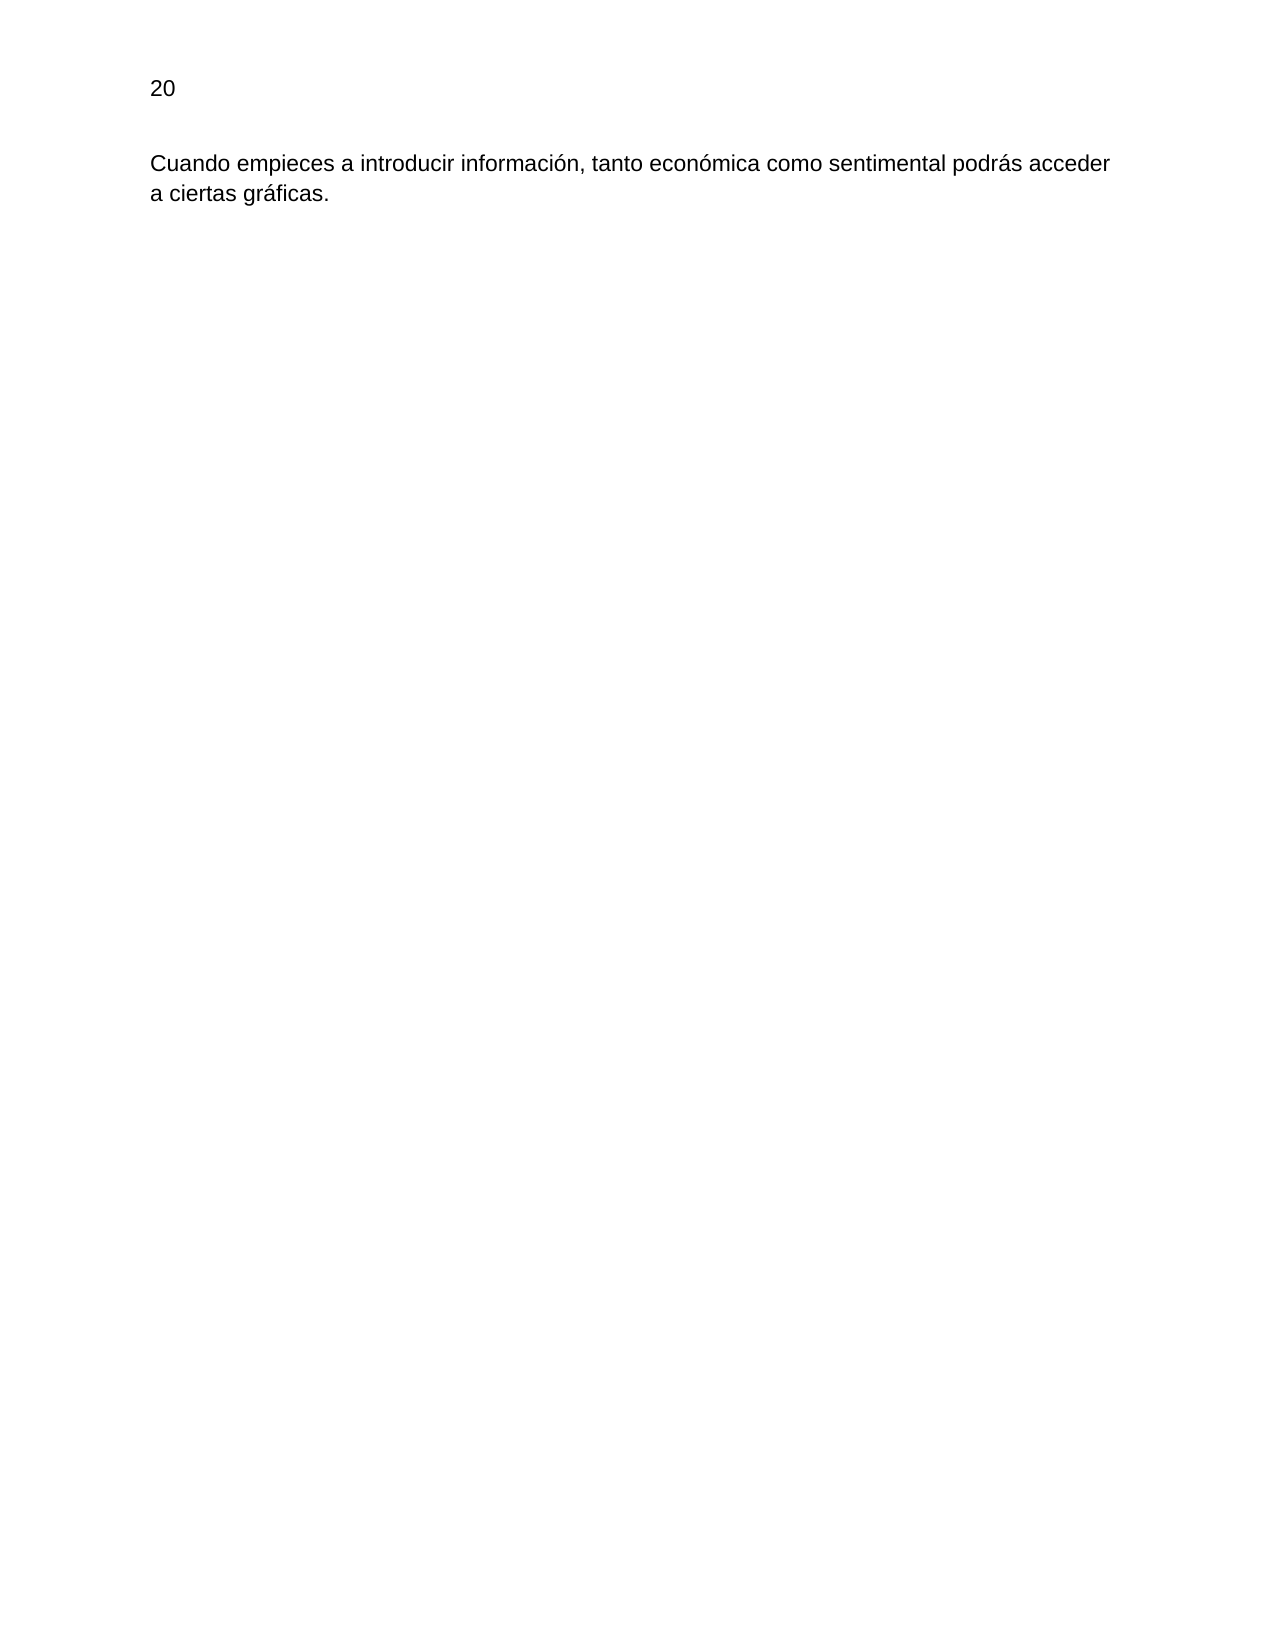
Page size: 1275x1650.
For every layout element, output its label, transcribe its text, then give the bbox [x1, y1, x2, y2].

text Cuando empieces a introducir información, tanto económica como sentimental podrás acceder a ciertas gráficas. [150, 150, 1125, 207]
